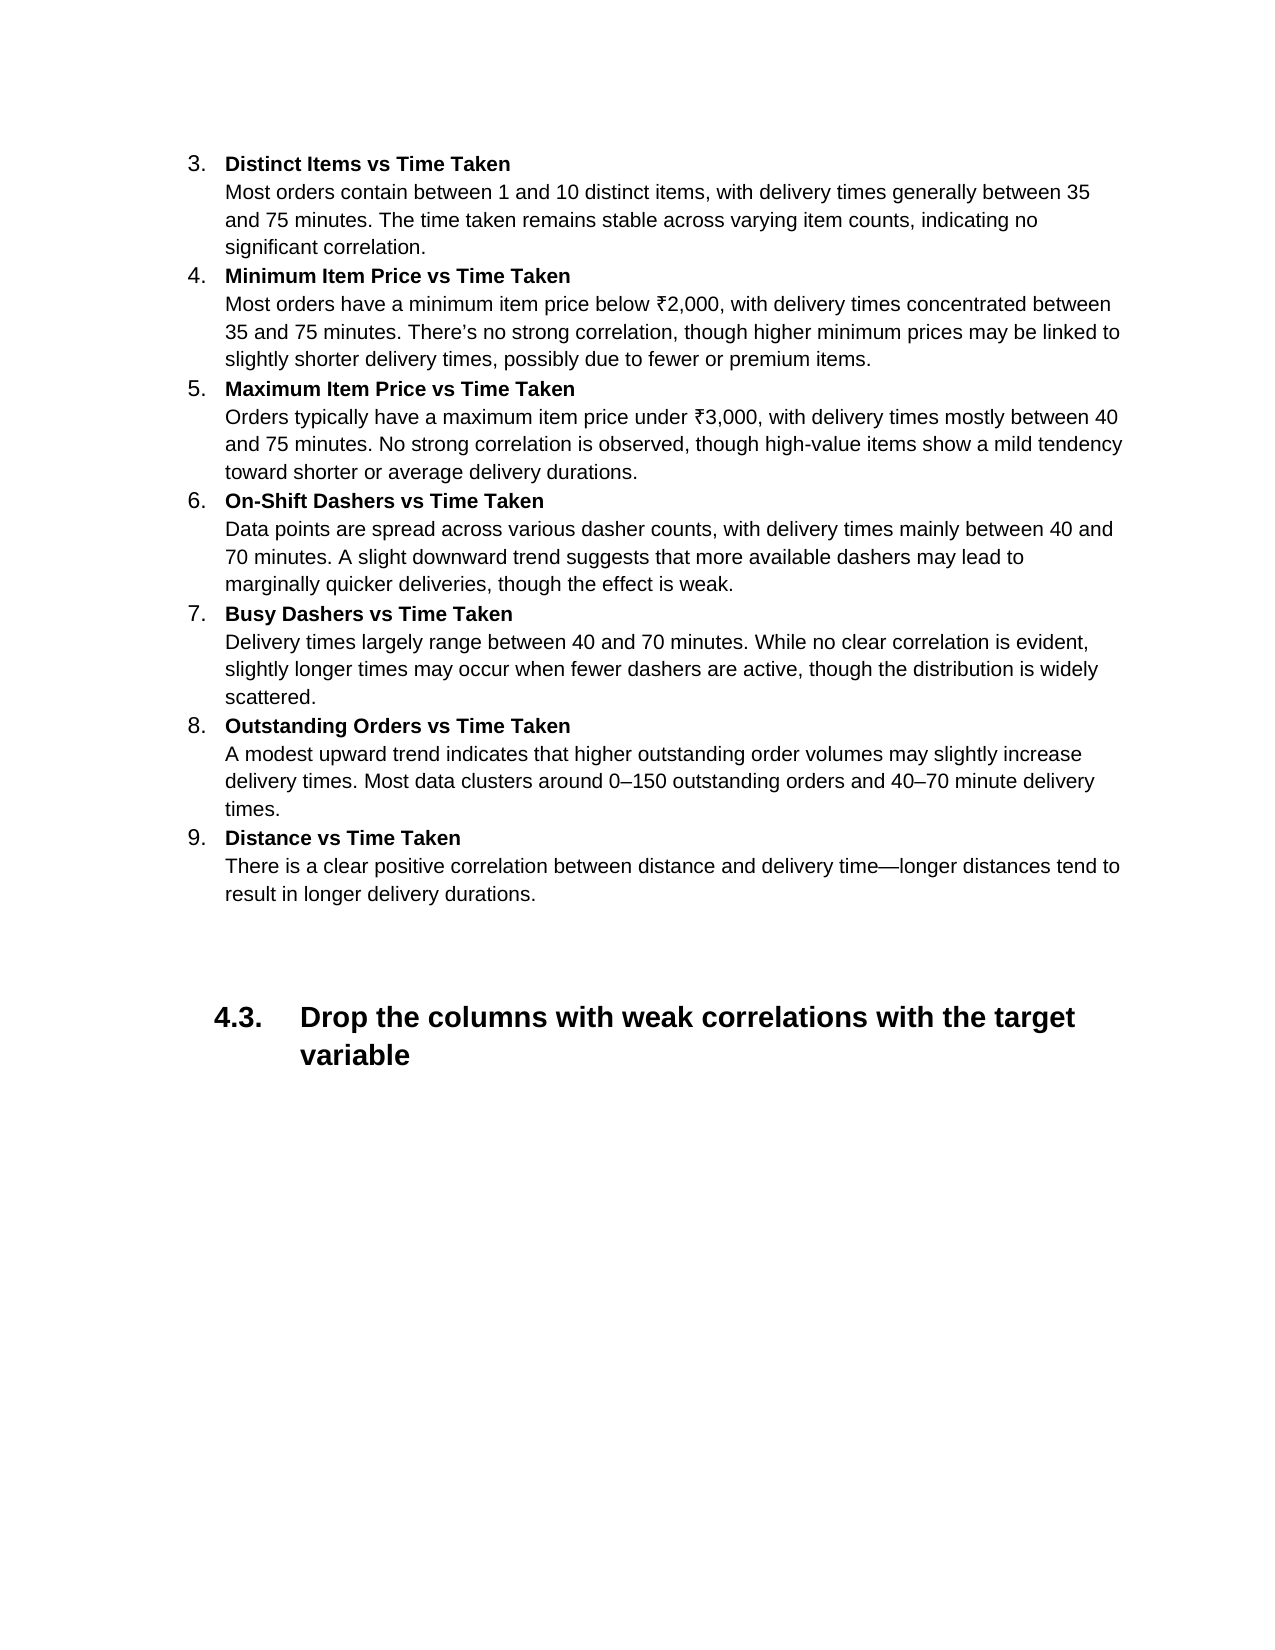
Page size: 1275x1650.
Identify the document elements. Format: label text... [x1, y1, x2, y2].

list On-Shift Dashers vs Time Taken Data points are spread across various dasher counts, with delivery times mainly between 40 and 70 minutes. A slight downward trend suggests that more available dashers may lead to marginally quicker deliveries, though the effect is weak. [187, 487, 1125, 596]
list Distinct Items vs Time Taken Most orders contain between 1 and 10 distinct items, with delivery times generally between 35 and 75 minutes. The time taken remains stable across varying item counts, indicating no significant correlation. [187, 150, 1125, 259]
list Maximum Item Price vs Time Taken Orders typically have a maximum item price under ₹3,000, with delivery times mostly between 40 and 75 minutes. No strong correlation is observed, though high-value items show a mild tendency toward shorter or average delivery durations. [187, 375, 1125, 484]
list Outstanding Orders vs Time Taken A modest upward trend indicates that higher outstanding order volumes may slightly increase delivery times. Most data clusters around 0–150 outstanding orders and 40–70 minute delivery times. [187, 712, 1125, 821]
list Busy Dashers vs Time Taken Delivery times largely range between 40 and 70 minutes. While no clear correlation is evident, slightly longer times may occur when fewer dashers are active, though the distribution is widely scattered. [187, 599, 1125, 708]
list Drop the columns with weak correlations with the target variable [262, 1000, 1125, 1072]
list Minimum Item Price vs Time Taken Most orders have a minimum item price below ₹2,000, with delivery times concentrated between 35 and 75 minutes. There’s no strong correlation, though higher minimum prices may be linked to slightly shorter delivery times, possibly due to fewer or premium items. [187, 262, 1125, 371]
list Distance vs Time Taken There is a clear positive correlation between distance and delivery time—longer distances tend to result in longer delivery durations. [187, 824, 1125, 906]
